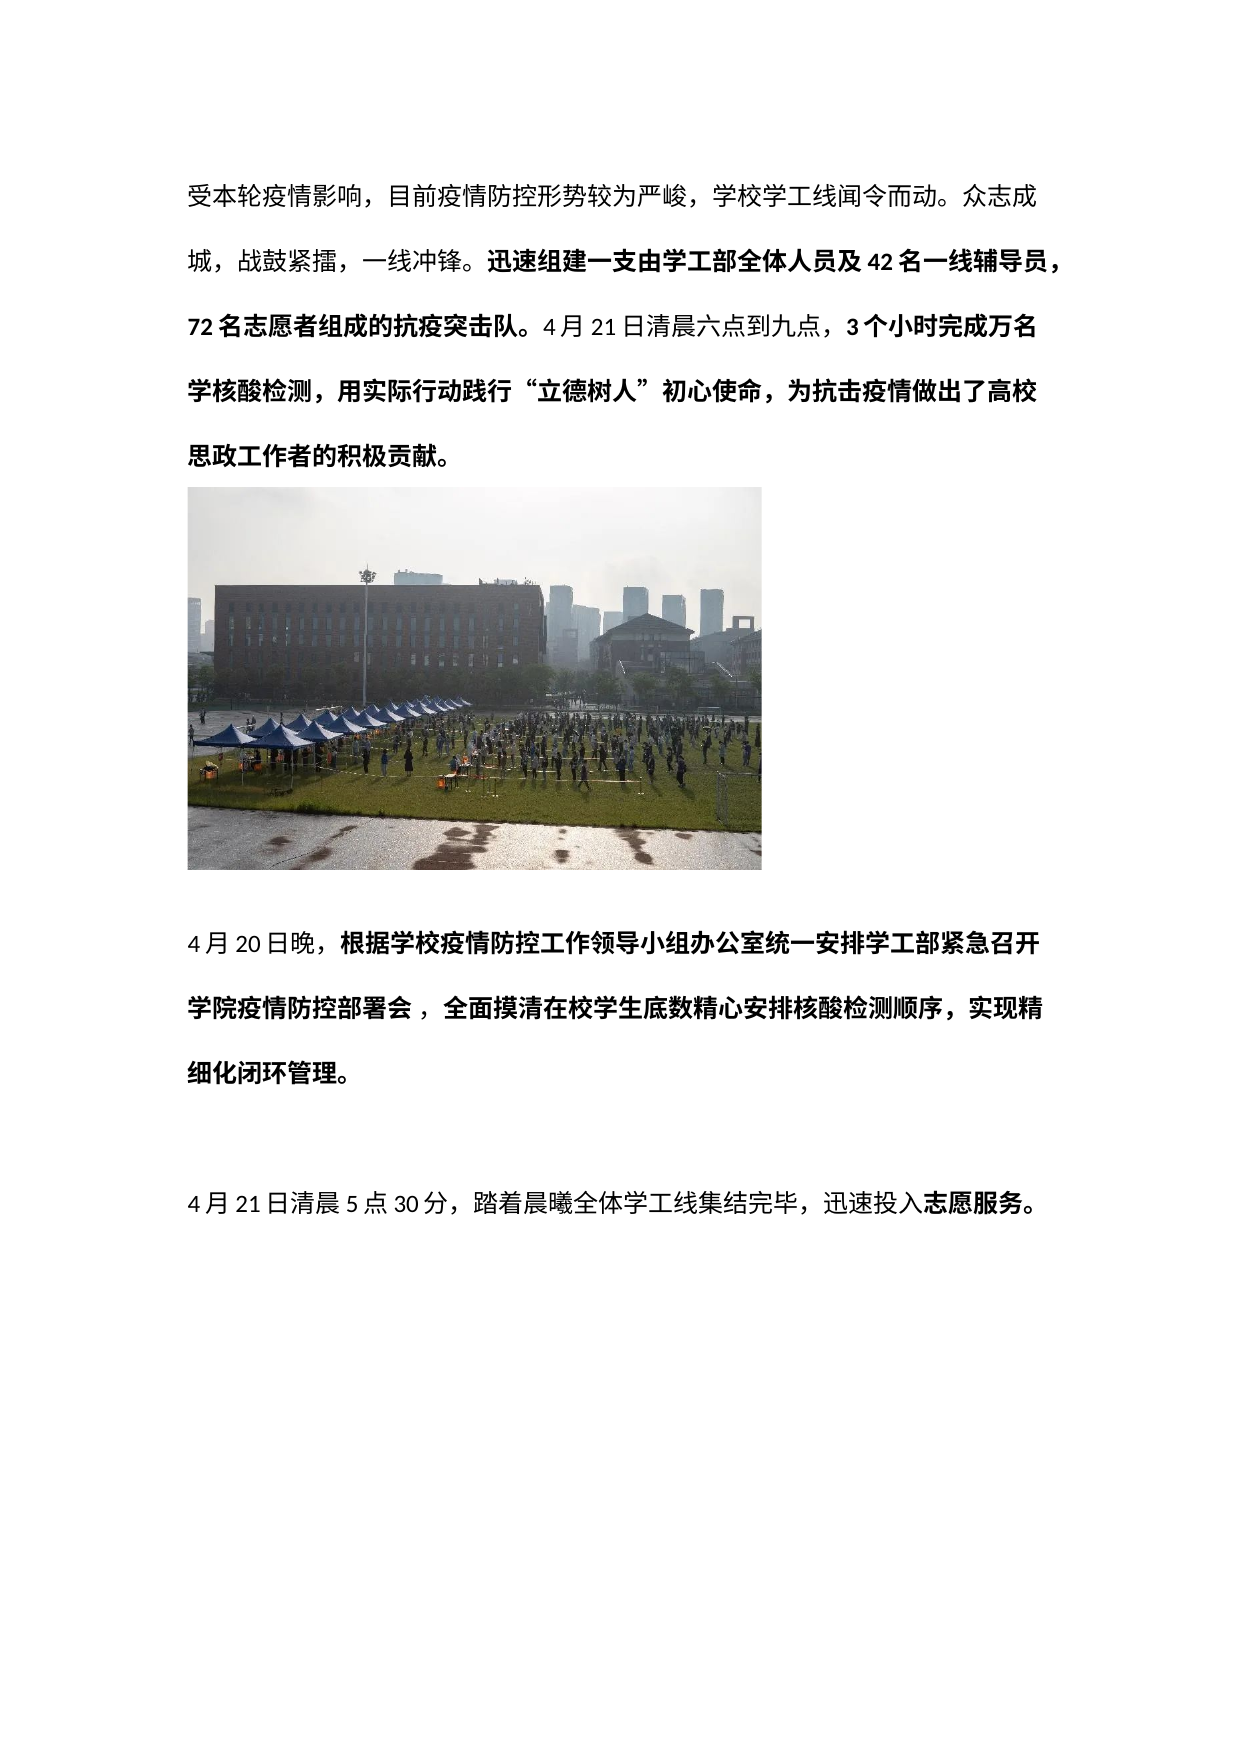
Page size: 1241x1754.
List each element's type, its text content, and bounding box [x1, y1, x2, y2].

picture [187, 487, 762, 870]
list 4月20日晚，根据学校疫情防控工作领导小组办公室统一安排学工部紧急召开学院疫情防控部署会 ，全面摸清在校学生底数精心安排核酸检测顺序，实现精细化闭环管理。 [187, 909, 1053, 1104]
list 4月21日清晨5点30分，踏着晨曦全体学工线集结完毕，迅速投入志愿服务。 [187, 1169, 1053, 1234]
list 受本轮疫情影响，目前疫情防控形势较为严峻，学校学工线闻令而动。众志成城，战鼓紧擂，一线冲锋。迅速组建一支由学工部全体人员及42名一线辅导员，72名志愿者组成的抗疫突击队。4月21日清晨六点到九点，3个小时完成万名学核酸检测，用实际行动践行“立德树人”初心使命，为抗击疫情做出了高校思政工作者的积极贡献。 [187, 162, 1053, 487]
